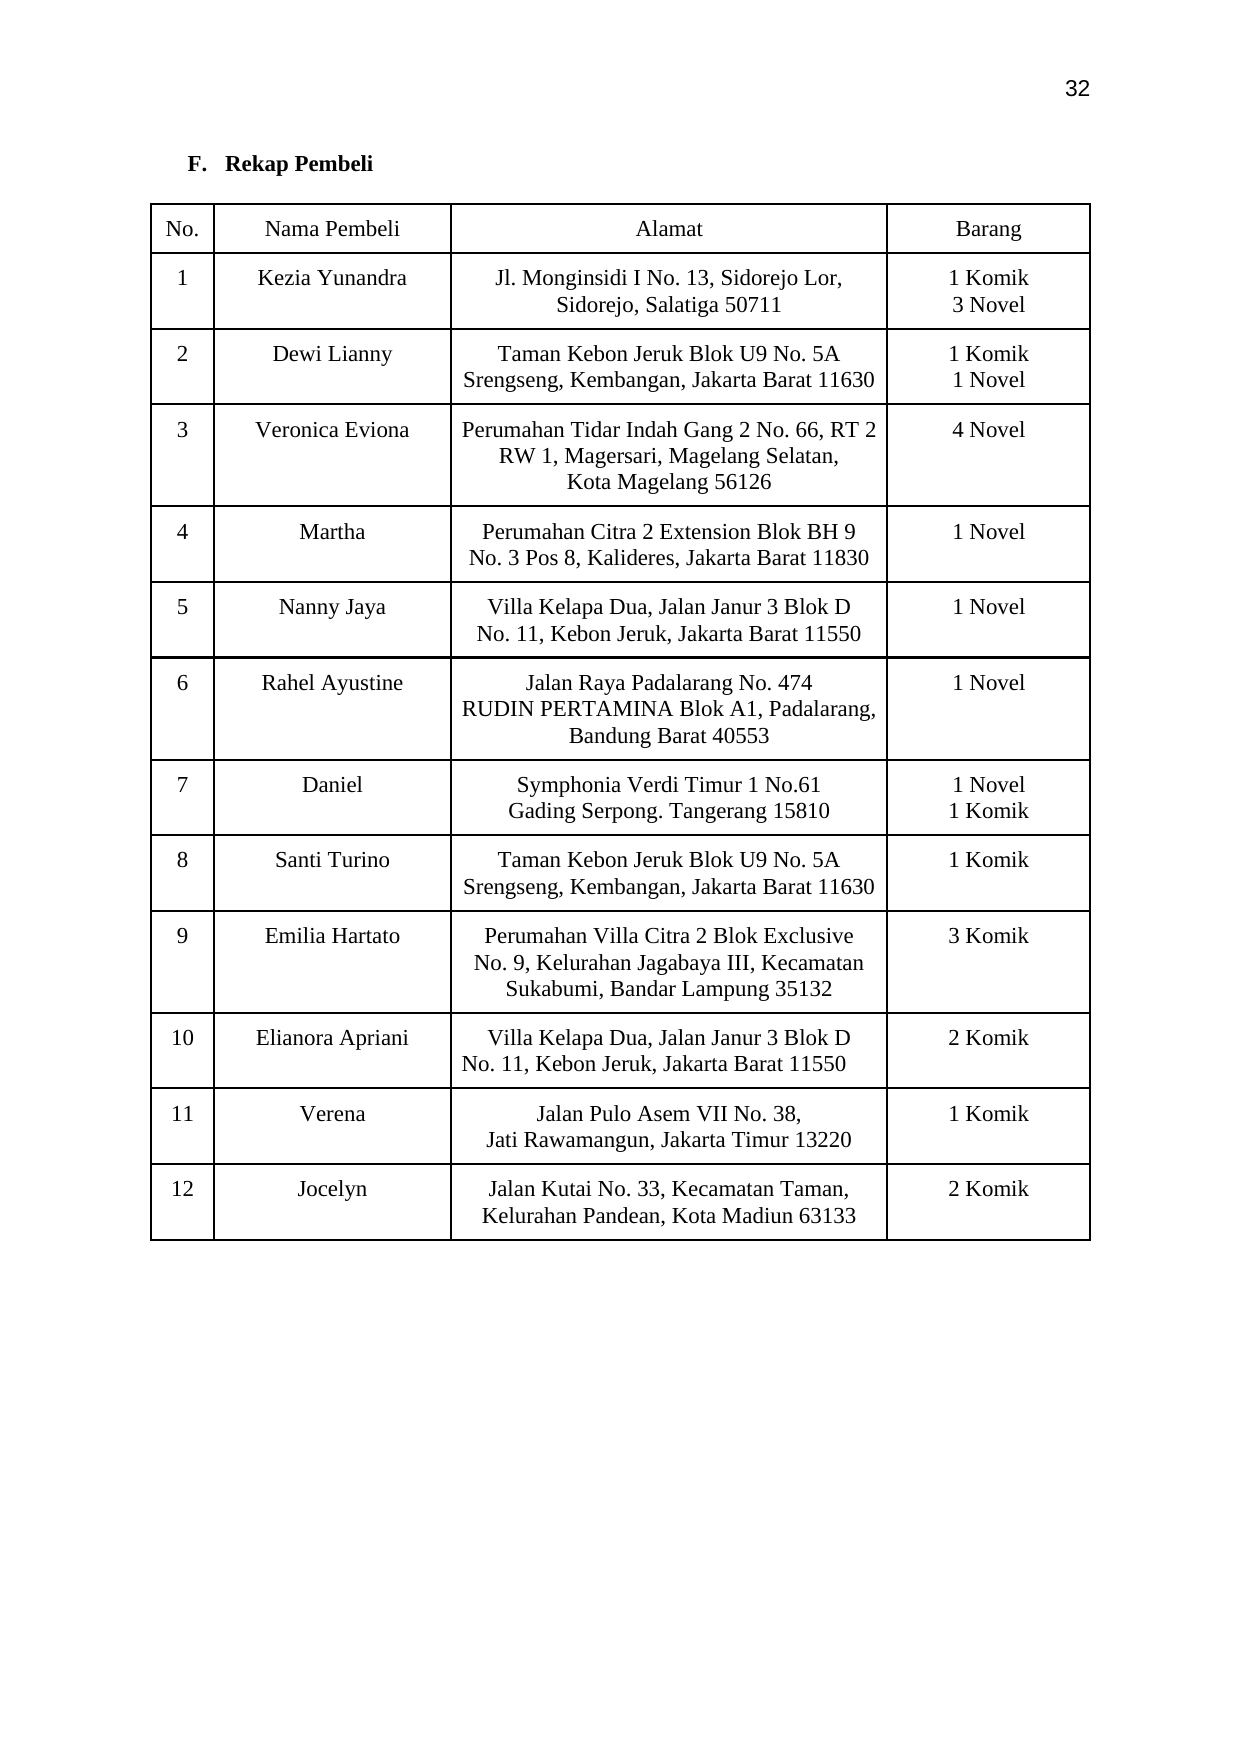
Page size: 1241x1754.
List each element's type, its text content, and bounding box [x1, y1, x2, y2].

table_cell 2 [152, 330, 213, 403]
table_cell Jalan Kutai No. 33, Kecamatan Taman, Kelurahan Pandean, Kota Madiun 63133 [452, 1165, 886, 1238]
table_cell Verena [215, 1089, 450, 1163]
table_cell 12 [152, 1165, 213, 1238]
table_cell Nanny Jaya [215, 583, 450, 656]
table_cell 2 Komik [888, 1165, 1089, 1238]
table_cell Santi Turino [215, 836, 450, 910]
table_cell Daniel [215, 761, 450, 834]
table_cell Jalan Pulo Asem VII No. 38, Jati Rawamangun, Jakarta Timur 13220 [452, 1089, 886, 1163]
table_cell 11 [152, 1089, 213, 1163]
subtitle Rekap Pembeli [187, 150, 1090, 176]
table_header Barang [888, 205, 1089, 252]
table_cell Perumahan Villa Citra 2 Blok Exclusive No. 9, Kelurahan Jagabaya III, Kecamatan Sukabumi, Bandar Lampung 35132 [452, 912, 886, 1012]
table_cell Villa Kelapa Dua, Jalan Janur 3 Blok D No. 11, Kebon Jeruk, Jakarta Barat 11550 [452, 1014, 886, 1087]
table_cell Martha [215, 507, 450, 581]
table_cell Kezia Yunandra [215, 254, 450, 328]
table_cell 5 [152, 583, 213, 656]
table_cell Emilia Hartato [215, 912, 450, 1012]
table_header No. [152, 205, 213, 252]
table_cell Veronica Eviona [215, 405, 450, 505]
table_cell 1 Komik [888, 1089, 1089, 1163]
table_cell Jalan Raya Padalarang No. 474 RUDIN PERTAMINA Blok A1, Padalarang, Bandung Barat 40553 [452, 659, 886, 758]
table_cell Symphonia Verdi Timur 1 No.61 Gading Serpong. Tangerang 15810 [452, 761, 886, 834]
table_cell 1 Novel [888, 583, 1089, 656]
table_cell 1 Komik 3 Novel [888, 254, 1089, 328]
table_cell Perumahan Citra 2 Extension Blok BH 9 No. 3 Pos 8, Kalideres, Jakarta Barat 11830 [452, 507, 886, 581]
table_cell 4 Novel [888, 405, 1089, 505]
table_cell 1 [152, 254, 213, 328]
table_cell Rahel Ayustine [215, 659, 450, 758]
table_cell 1 Komik [888, 836, 1089, 910]
table_cell Dewi Lianny [215, 330, 450, 403]
table_header Nama Pembeli [215, 205, 450, 252]
table_cell 4 [152, 507, 213, 581]
table_cell 10 [152, 1014, 213, 1087]
table_cell 1 Novel 1 Komik [888, 761, 1089, 834]
table_cell 1 Komik 1 Novel [888, 330, 1089, 403]
table_cell 8 [152, 836, 213, 910]
table_header Alamat [452, 205, 886, 252]
table_cell Taman Kebon Jeruk Blok U9 No. 5A Srengseng, Kembangan, Jakarta Barat 11630 [452, 836, 886, 910]
table_cell Jl. Monginsidi I No. 13, Sidorejo Lor, Sidorejo, Salatiga 50711 [452, 254, 886, 328]
table_cell 9 [152, 912, 213, 1012]
table_cell 3 [152, 405, 213, 505]
table_cell 2 Komik [888, 1014, 1089, 1087]
table_cell 6 [152, 659, 213, 758]
table_cell Elianora Apriani [215, 1014, 450, 1087]
table_cell 7 [152, 761, 213, 834]
table_cell 1 Novel [888, 659, 1089, 758]
table_cell Villa Kelapa Dua, Jalan Janur 3 Blok D No. 11, Kebon Jeruk, Jakarta Barat 11550 [452, 583, 886, 656]
table_cell Jocelyn [215, 1165, 450, 1238]
table_cell 1 Novel [888, 507, 1089, 581]
table_cell Taman Kebon Jeruk Blok U9 No. 5A Srengseng, Kembangan, Jakarta Barat 11630 [452, 330, 886, 403]
table_cell Perumahan Tidar Indah Gang 2 No. 66, RT 2 RW 1, Magersari, Magelang Selatan, Kota Magelang 56126 [452, 405, 886, 505]
table_cell 3 Komik [888, 912, 1089, 1012]
